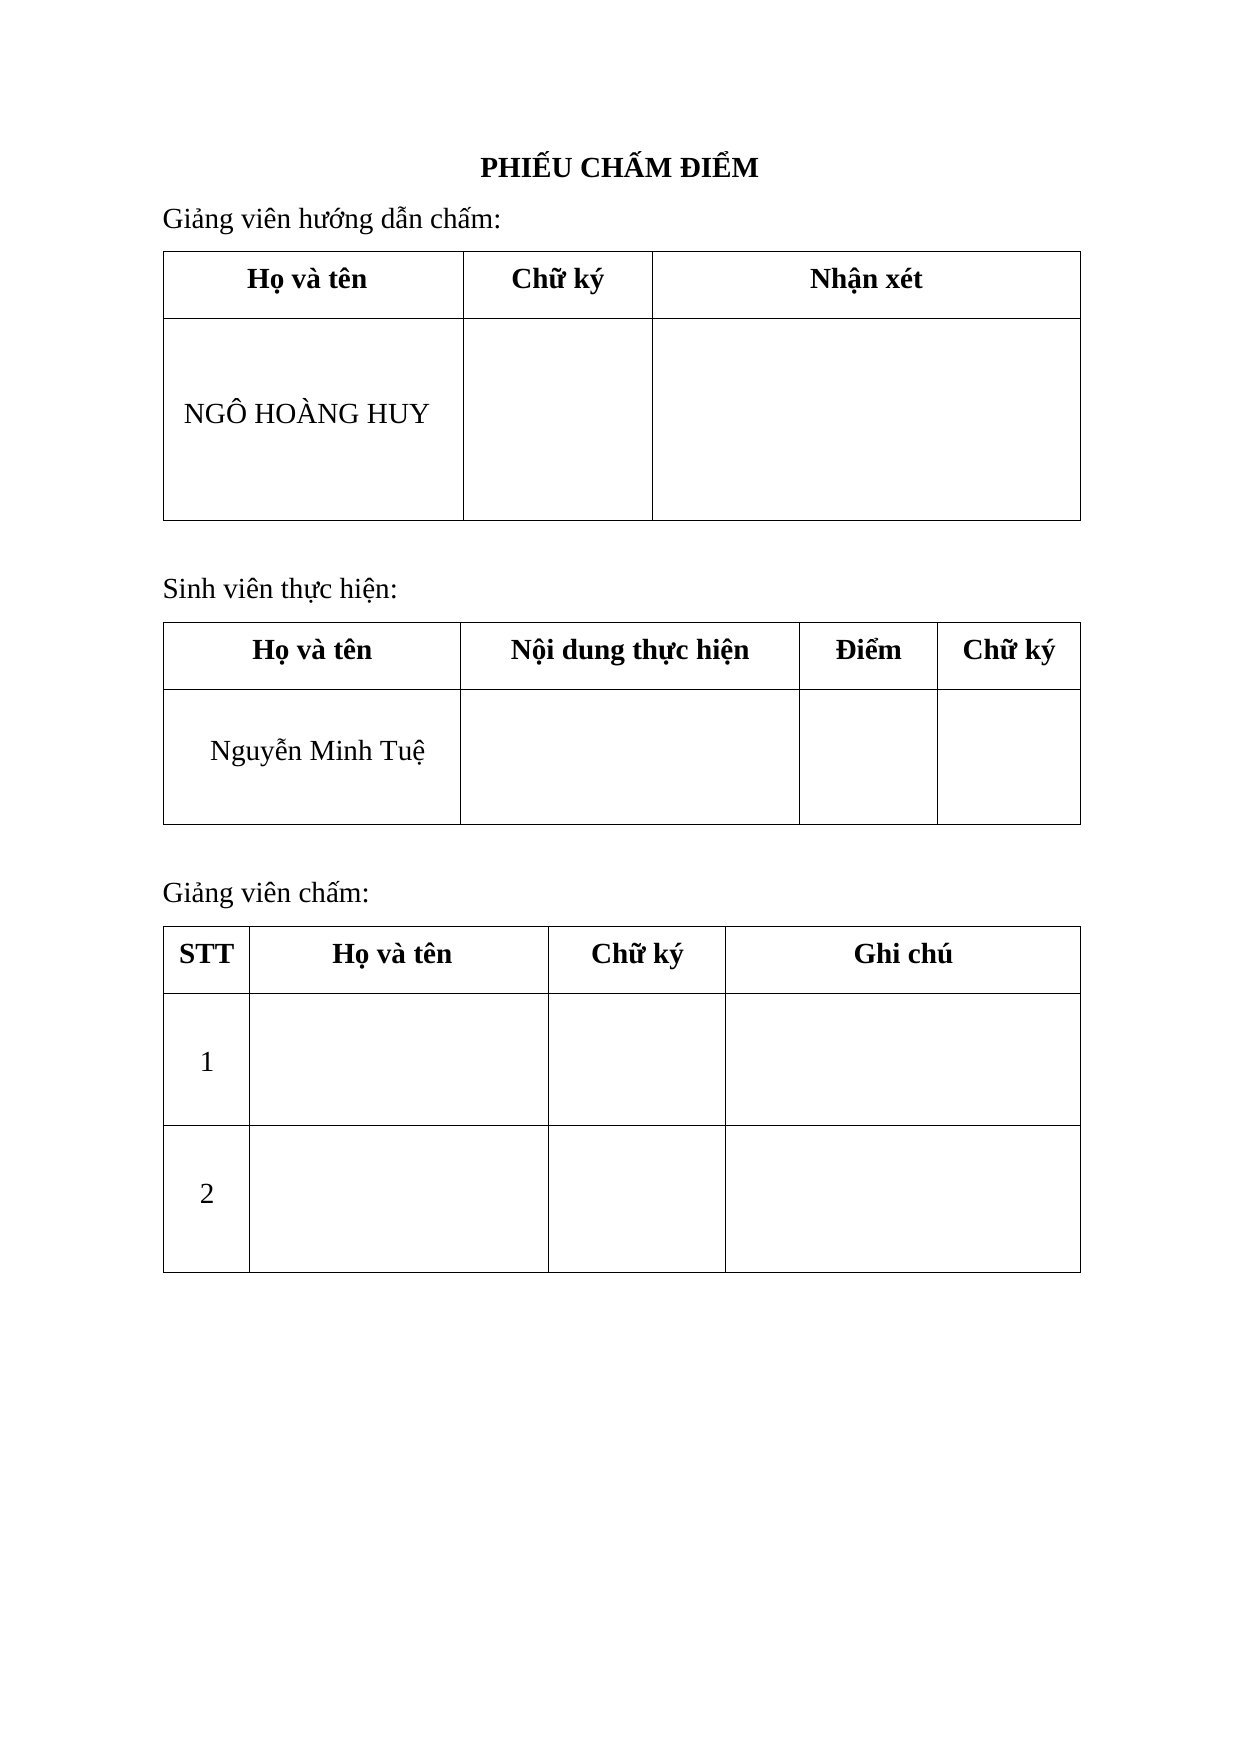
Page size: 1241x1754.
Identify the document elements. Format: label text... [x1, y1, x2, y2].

table_header Chữ ký [549, 927, 725, 993]
table_cell [653, 319, 1080, 520]
text PHIẾU CHẤM ĐIỂM [150, 150, 1090, 183]
text Giảng viên hướng dẫn chấm: [162, 201, 1090, 234]
table_cell [938, 690, 1080, 824]
table_cell [461, 690, 799, 824]
table_cell [549, 994, 725, 1125]
table_header STT [164, 927, 249, 993]
table_header Nhận xét [653, 252, 1080, 318]
table_cell NGÔ HOÀNG HUY [164, 319, 463, 520]
table_cell 2 [164, 1126, 249, 1272]
table_cell [800, 690, 937, 824]
table_cell [250, 1126, 548, 1272]
table_header Chữ ký [938, 623, 1080, 689]
table_header Họ và tên [164, 623, 460, 689]
table_cell [464, 319, 652, 520]
text Sinh viên thực hiện: [162, 571, 1090, 605]
table_header Điểm [800, 623, 937, 689]
table_cell 1 [164, 994, 249, 1125]
table_header Họ và tên [164, 252, 463, 318]
table_header Họ và tên [250, 927, 548, 993]
table_header Ghi chú [726, 927, 1080, 993]
table_cell Nguyễn Minh Tuệ [164, 690, 460, 824]
table_header Nội dung thực hiện [461, 623, 799, 689]
table_header Chữ ký [464, 252, 652, 318]
table_cell [250, 994, 548, 1125]
table_cell [726, 1126, 1080, 1272]
text Giảng viên chấm: [162, 876, 1090, 909]
table_cell [726, 994, 1080, 1125]
table_cell [549, 1126, 725, 1272]
